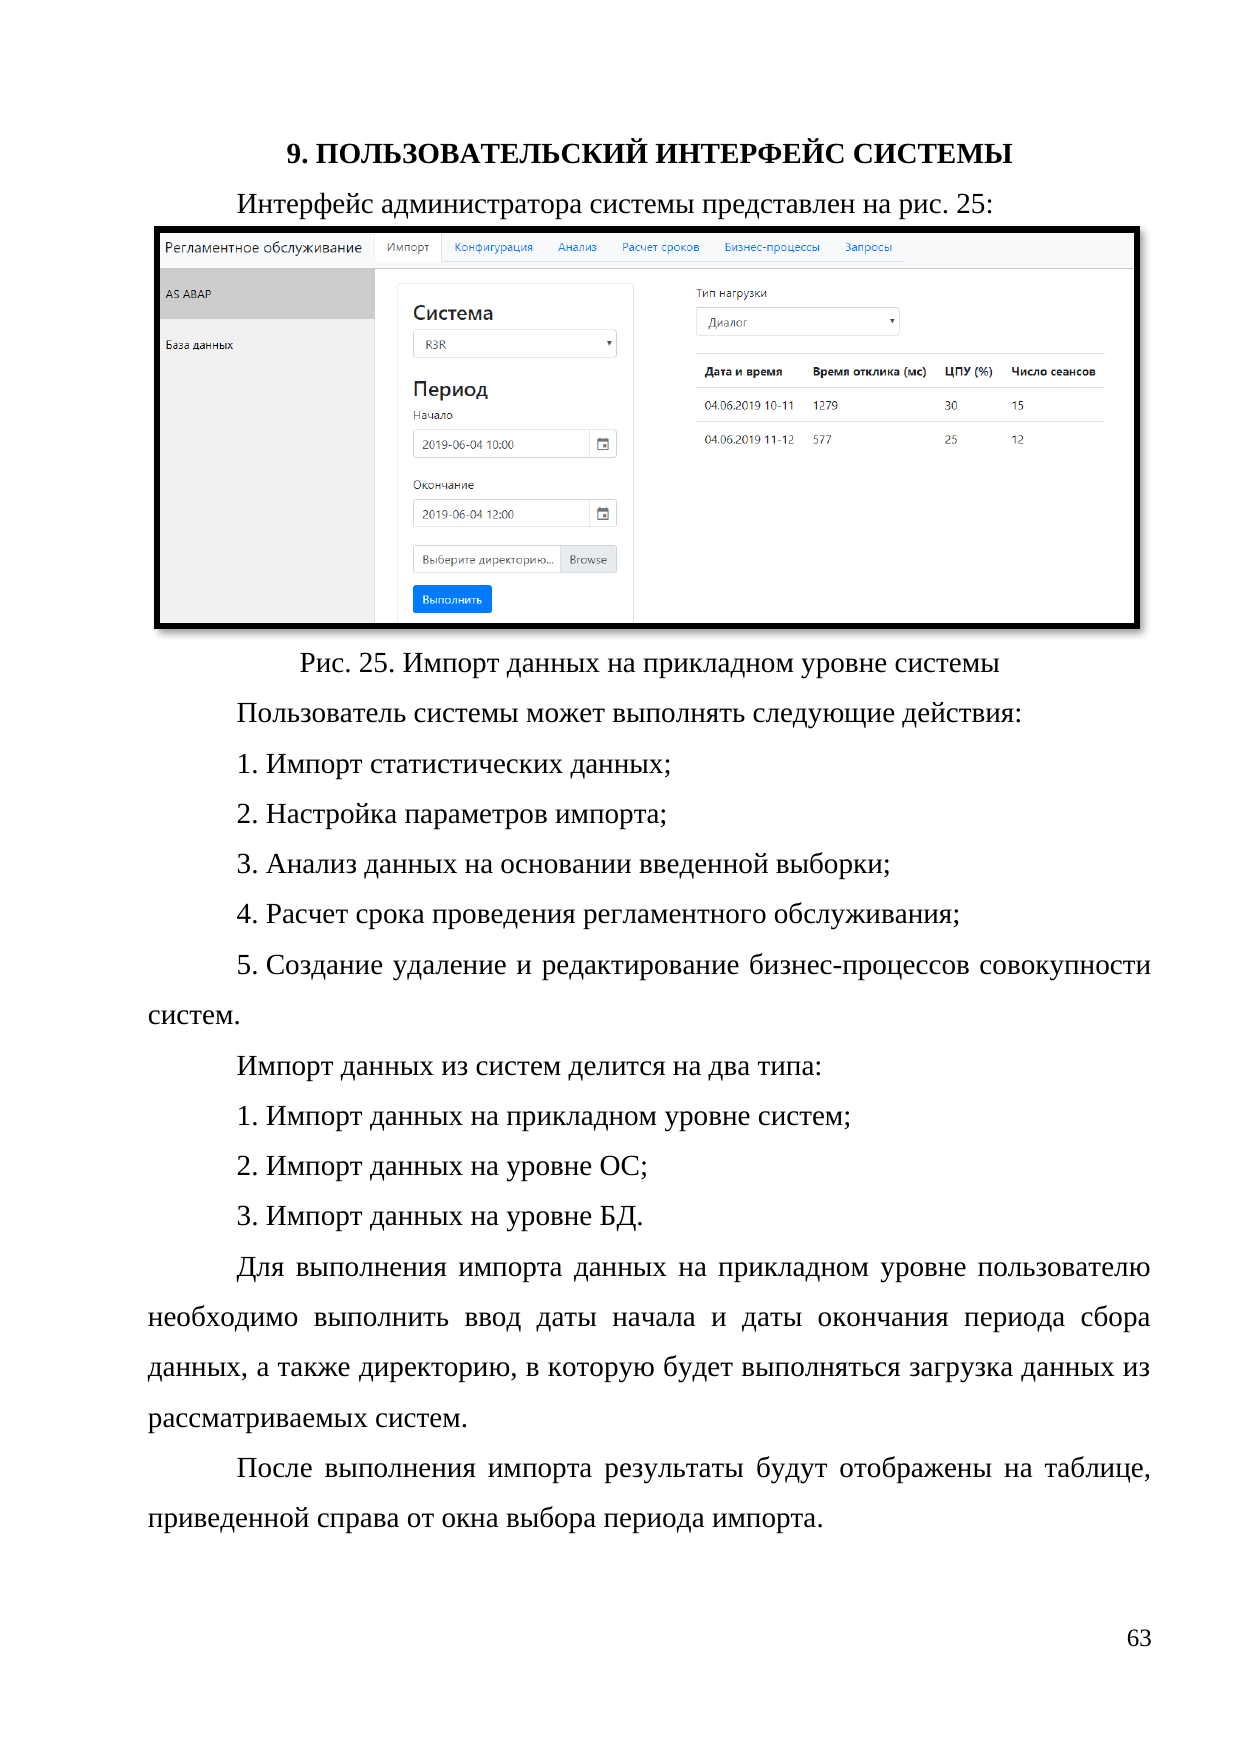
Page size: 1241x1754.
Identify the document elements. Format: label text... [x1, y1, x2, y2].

list Импорт данных на прикладном уровне систем; [148, 1098, 1152, 1131]
text Импорт данных из систем делится на два типа: [148, 1048, 1152, 1081]
list Настройка параметров импорта; [148, 796, 1152, 829]
text Пользователь системы может выполнять следующие действия: [148, 695, 1152, 729]
text Интерфейс администратора системы представлен на рис. 25: [148, 186, 1152, 220]
subtitle 9. ПОЛЬЗОВАТЕЛЬСКИЙ ИНТЕРФЕЙС СИСТЕМЫ [148, 136, 1152, 170]
picture [160, 233, 1134, 623]
text После выполнения импорта результаты будут отображены на таблице, приведенной справа от окна выбора периода импорта. [148, 1450, 1152, 1534]
list Создание удаление и редактирование бизнес-процессов совокупности систем. [148, 947, 1152, 1031]
list Импорт статистических данных; [148, 746, 1152, 779]
text Для выполнения импорта данных на прикладном уровне пользователю необходимо выполнить ввод даты начала и даты окончания периода сбора данных, а также директорию, в которую будет выполняться загрузка данных из рассматриваемых систем. [148, 1249, 1152, 1433]
list Анализ данных на основании введенной выборки; [148, 846, 1152, 880]
list Импорт данных на уровне БД. [148, 1198, 1152, 1232]
list Расчет срока проведения регламентного обслуживания; [148, 897, 1152, 930]
text Рис. 25. Импорт данных на прикладном уровне системы [148, 645, 1152, 679]
list Импорт данных на уровне ОС; [148, 1148, 1152, 1182]
